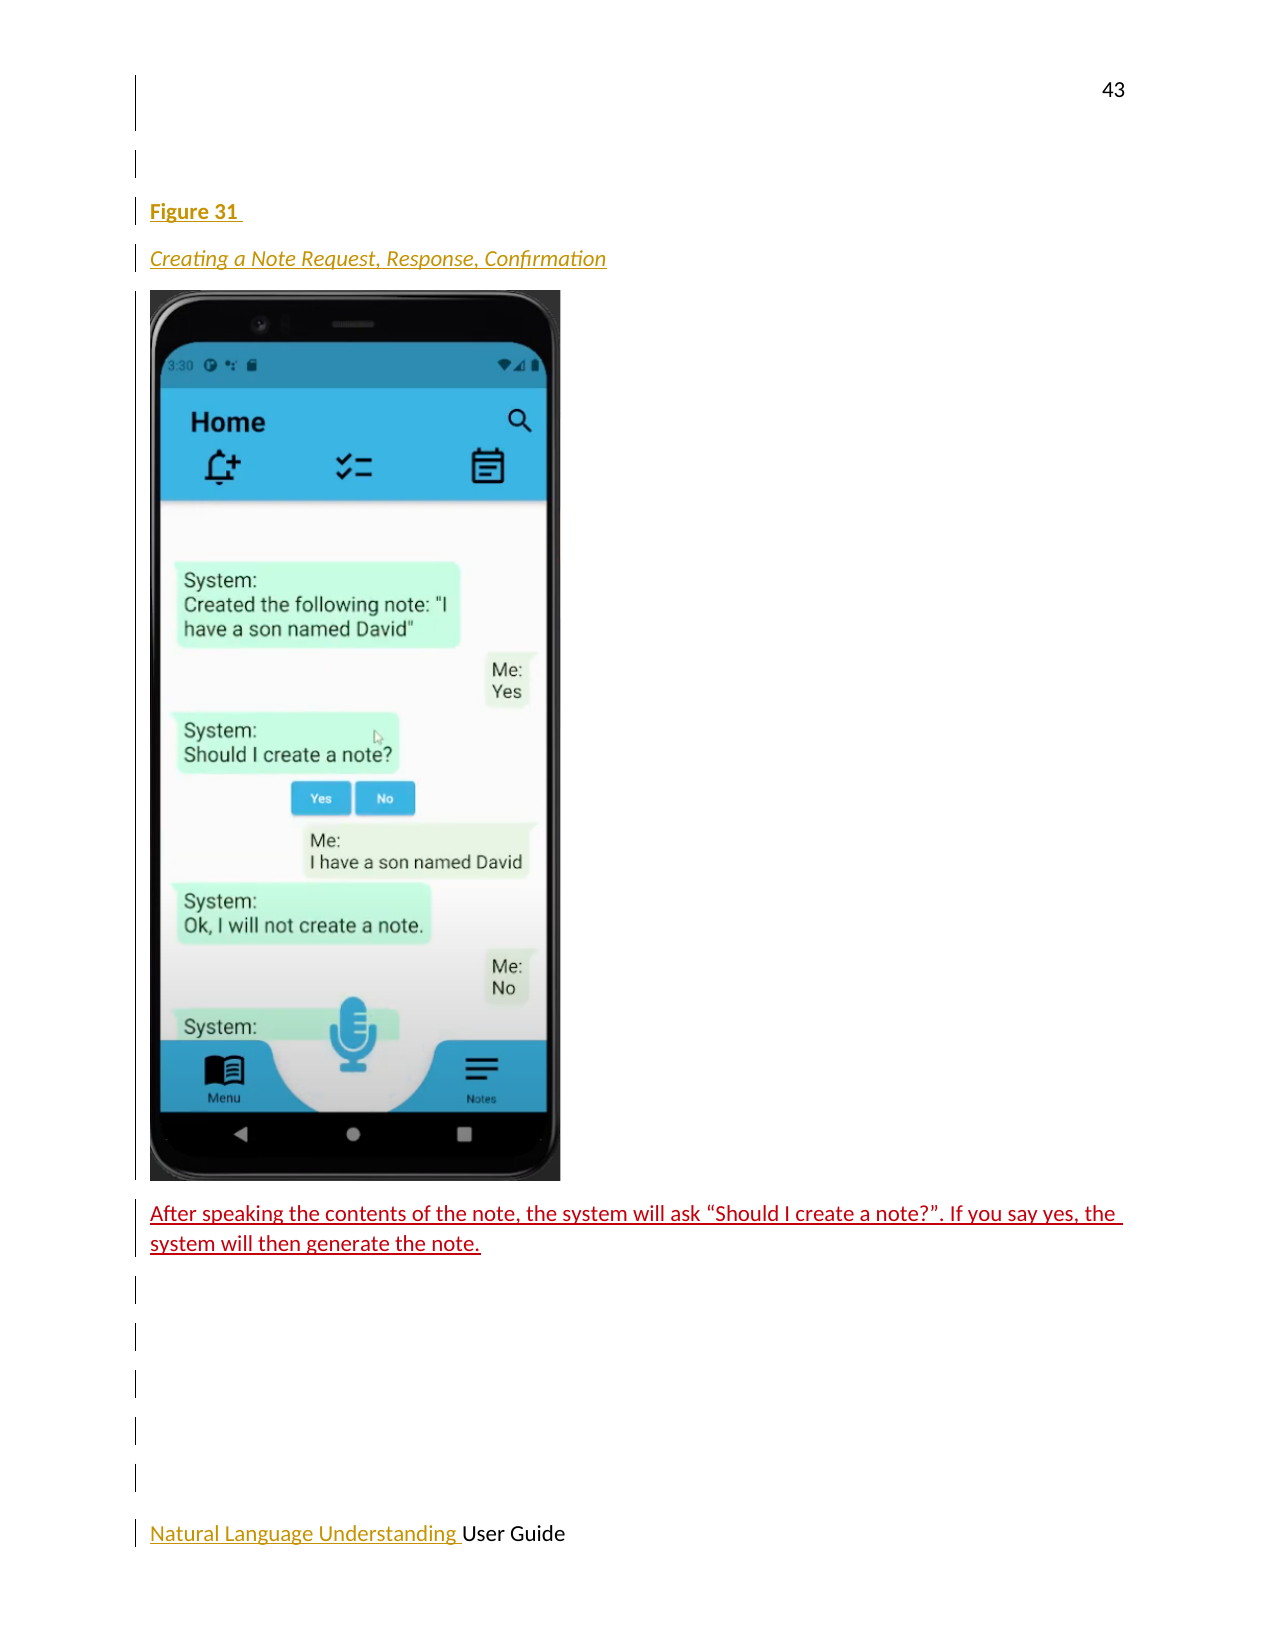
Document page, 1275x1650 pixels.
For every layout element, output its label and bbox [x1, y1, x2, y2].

picture [150, 290, 561, 1181]
